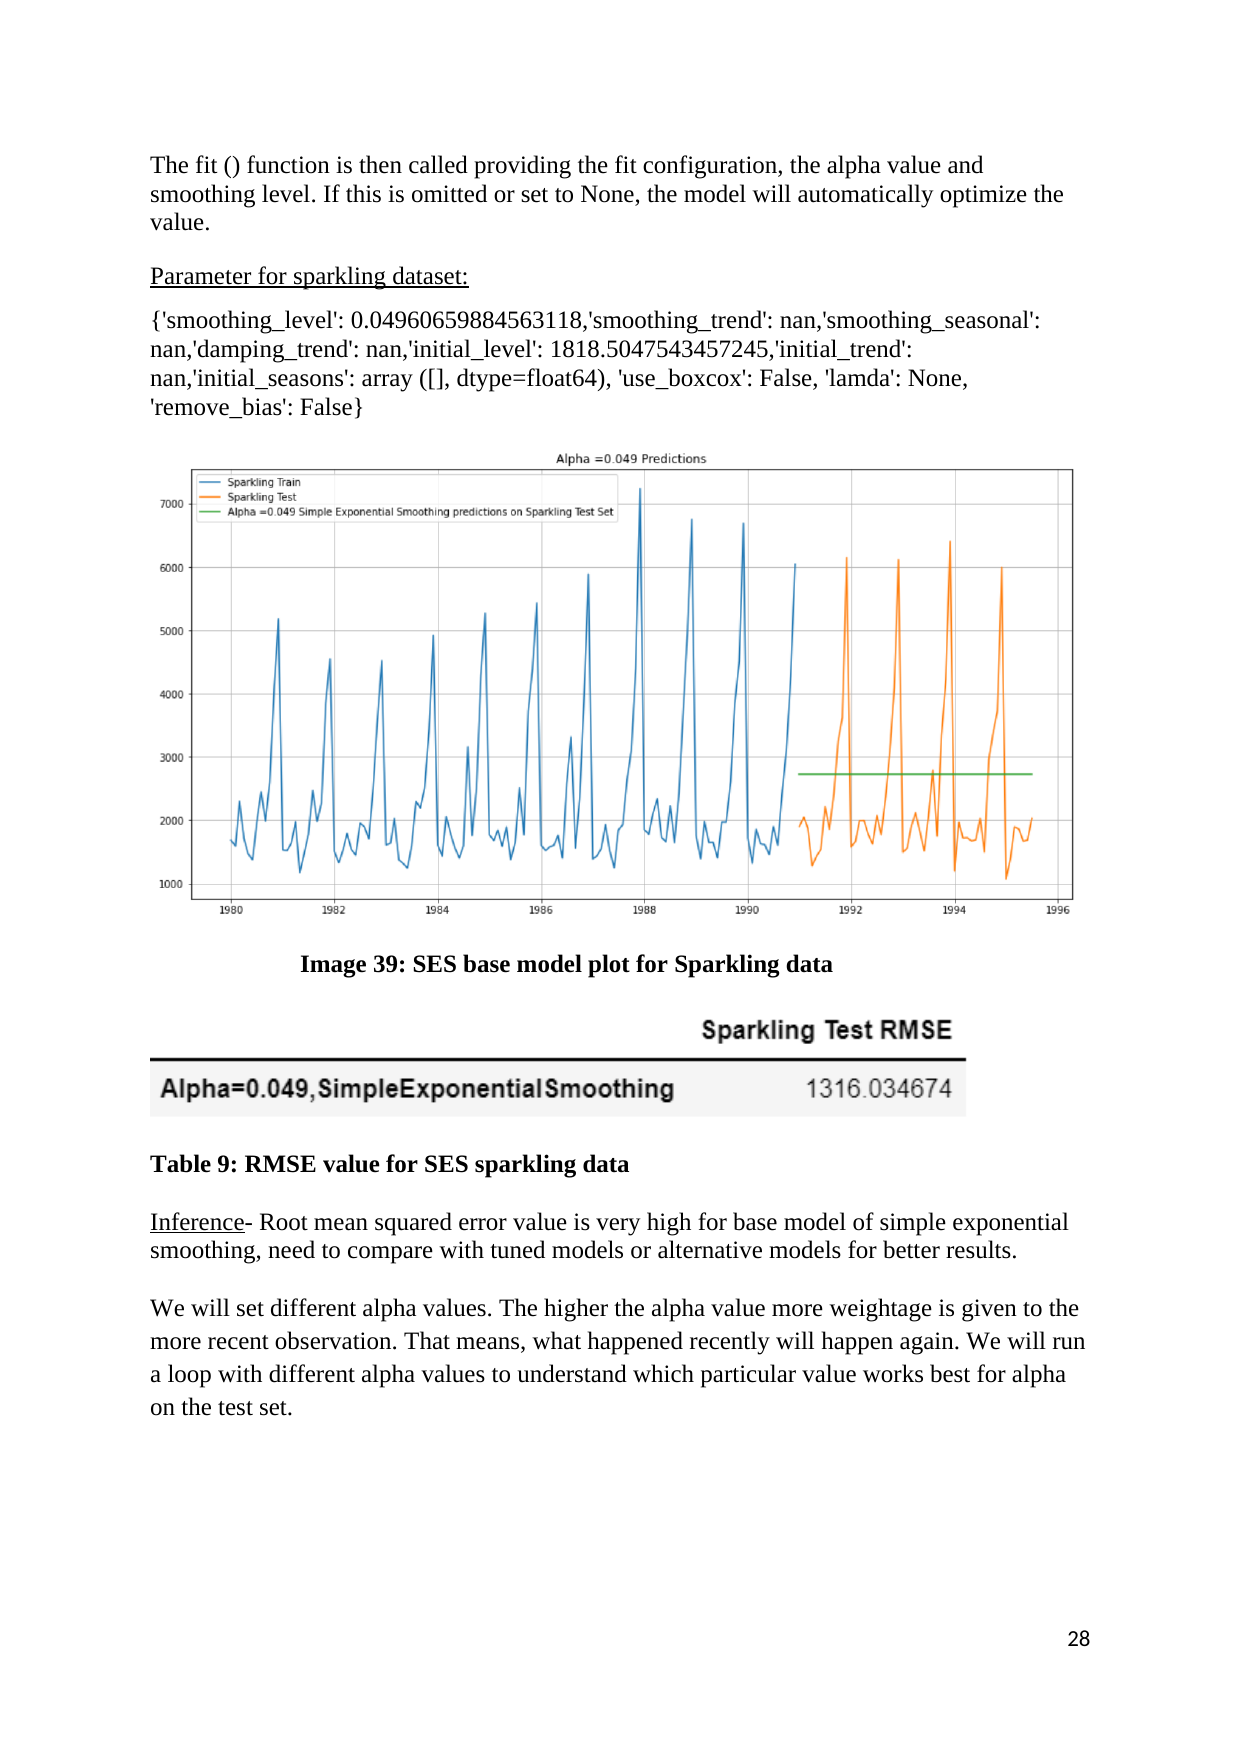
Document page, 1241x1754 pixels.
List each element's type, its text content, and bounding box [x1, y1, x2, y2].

picture [150, 1007, 971, 1120]
text Parameter for sparkling dataset: [150, 261, 1090, 290]
picture [150, 449, 1091, 920]
text The fit () function is then called providing the fit configuration, the alpha value and smoothing level. If this is omitted or set to None, the model will automatically optimize the value. [150, 150, 1090, 236]
text Inference- Root mean squared error value is very high for base model of simple exponential smoothing, need to compare with tuned models or alternative models for better results. [150, 1207, 1090, 1264]
text Table 9: RMSE value for SES sparkling data [150, 1149, 1090, 1177]
text {'smoothing_level': 0.04960659884563118,'smoothing_trend': nan,'smoothing_seasonal': nan,'damping_trend': nan,'initial_level': 1818.5047543457245,'initial_trend': nan,'initial_seasons': array ([], dtype=float64), 'use_boxcox': False, 'lamda': None, 'remove_bias': False} [150, 306, 1090, 421]
text Image 39: SES base model plot for Sparkling data [300, 949, 1090, 978]
subtitle We will set different alpha values. The higher the alpha value more weightage is given to the more recent observation. That means, what happened recently will happen again. We will run a loop with different alpha values to understand which particular value works best for alpha on the test set. [150, 1293, 1090, 1421]
